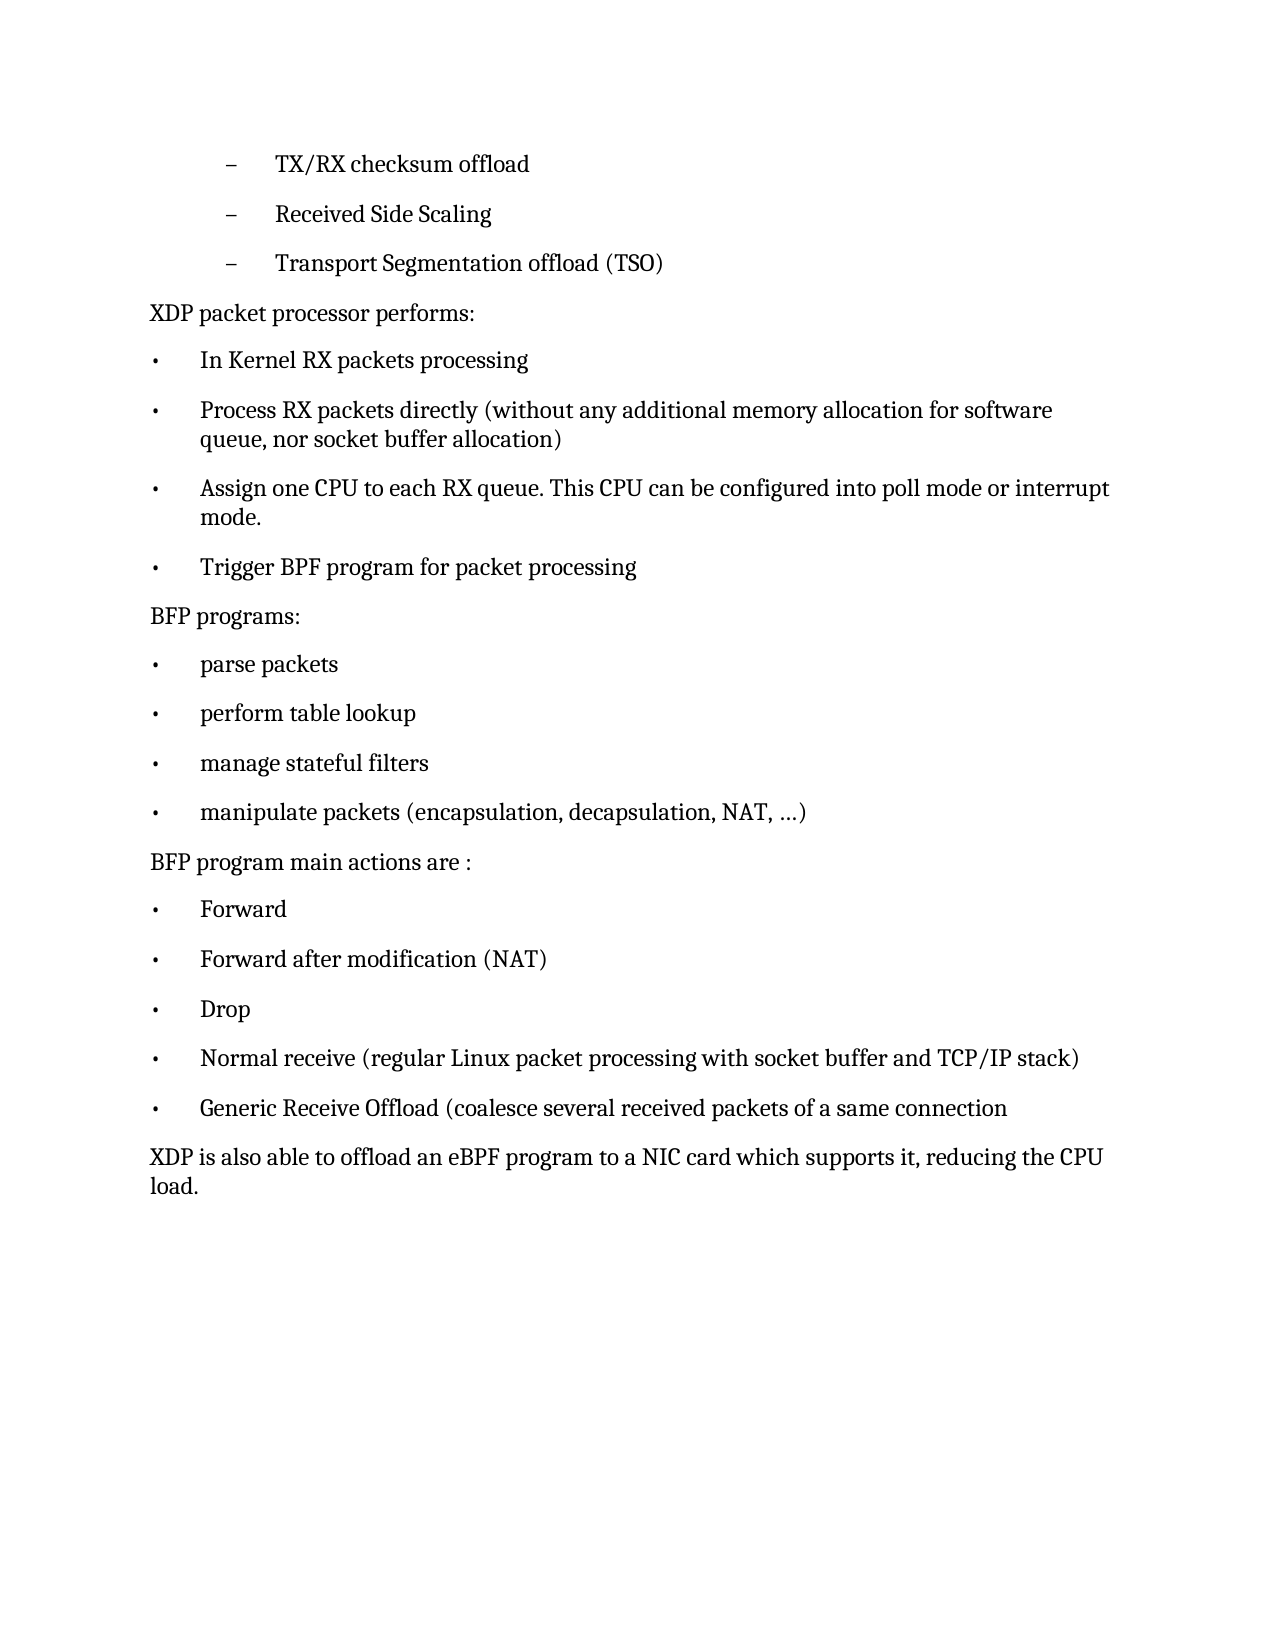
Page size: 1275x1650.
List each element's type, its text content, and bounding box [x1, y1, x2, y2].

list manage stateful filters [150, 749, 1125, 777]
list Transport Segmentation offload (TSO) [225, 249, 1125, 278]
list perform table lookup [150, 699, 1125, 728]
list Drop [150, 994, 1125, 1023]
list manipulate packets (encapsulation, decapsulation, NAT, …​) [150, 798, 1125, 827]
text XDP packet processor performs: [150, 299, 1125, 327]
list Generic Receive Offload (coalesce several received packets of a same connection [150, 1094, 1125, 1122]
list Trigger BPF program for packet processing [150, 552, 1125, 581]
list Assign one CPU to each RX queue. This CPU can be configured into poll mode or interrupt mode. [150, 474, 1125, 532]
list Received Side Scaling [225, 199, 1125, 228]
list parse packets [150, 649, 1125, 678]
list TX/RX checksum offload [225, 150, 1125, 179]
text BFP program main actions are : [150, 848, 1125, 877]
list Forward after modification (NAT) [150, 945, 1125, 974]
list Forward [150, 895, 1125, 924]
text XDP is also able to offload an eBPF program to a NIC card which supports it, reducing the CPU load. [150, 1143, 1125, 1201]
text BFP programs: [150, 602, 1125, 631]
list Process RX packets directly (without any additional memory allocation for software queue, nor socket buffer allocation) [150, 396, 1125, 453]
list In Kernel RX packets processing [150, 346, 1125, 375]
list Normal receive (regular Linux packet processing with socket buffer and TCP/IP stack) [150, 1044, 1125, 1073]
